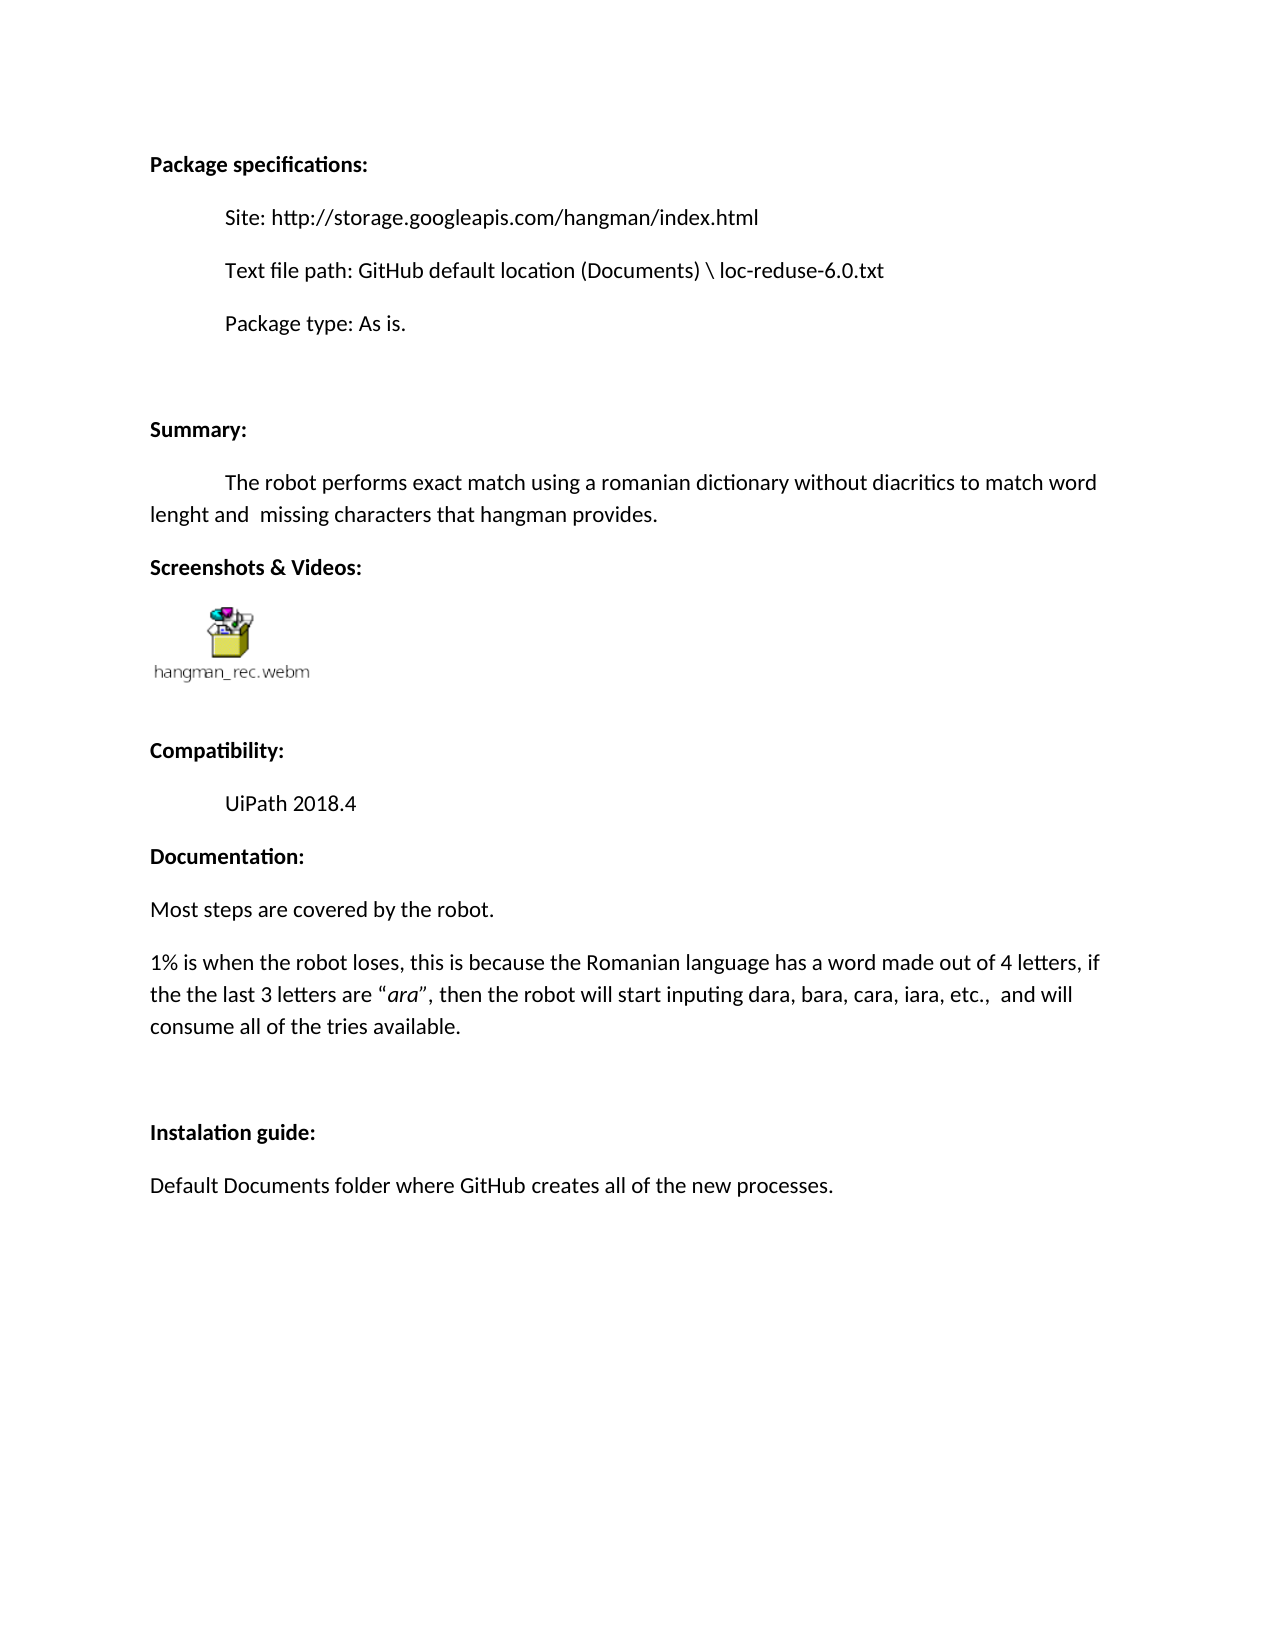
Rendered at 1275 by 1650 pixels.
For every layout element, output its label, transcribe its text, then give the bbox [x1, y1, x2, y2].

text Most steps are covered by the robot. [150, 895, 1125, 923]
text Compatibility: [150, 736, 1125, 764]
text Package type: As is. [150, 309, 1125, 337]
text Site: http://storage.googleapis.com/hangman/index.html [150, 203, 1125, 231]
text Instalation guide: [150, 1118, 1125, 1146]
text 1% is when the robot loses, this is because the Romanian language has a word made out of 4 letters, if the the last 3 letters are “ara”, then the robot will start inputing dara, bara, cara, iara, etc., and will consume all of the tries available. [150, 948, 1125, 1040]
text Package specifications: [150, 150, 1125, 178]
text Summary: [150, 415, 1125, 443]
text UiPath 2018.4 [150, 789, 1125, 817]
text Text file path: GitHub default location (Documents) \ loc-reduse-6.0.txt [150, 256, 1125, 284]
text The robot performs exact match using a romanian dictionary without diacritics to match word lenght and missing characters that hangman provides. [150, 468, 1125, 528]
text Documentation: [150, 842, 1125, 870]
text Default Documents folder where GitHub creates all of the new processes. [150, 1171, 1125, 1199]
text Screenshots & Videos: [150, 553, 1125, 581]
